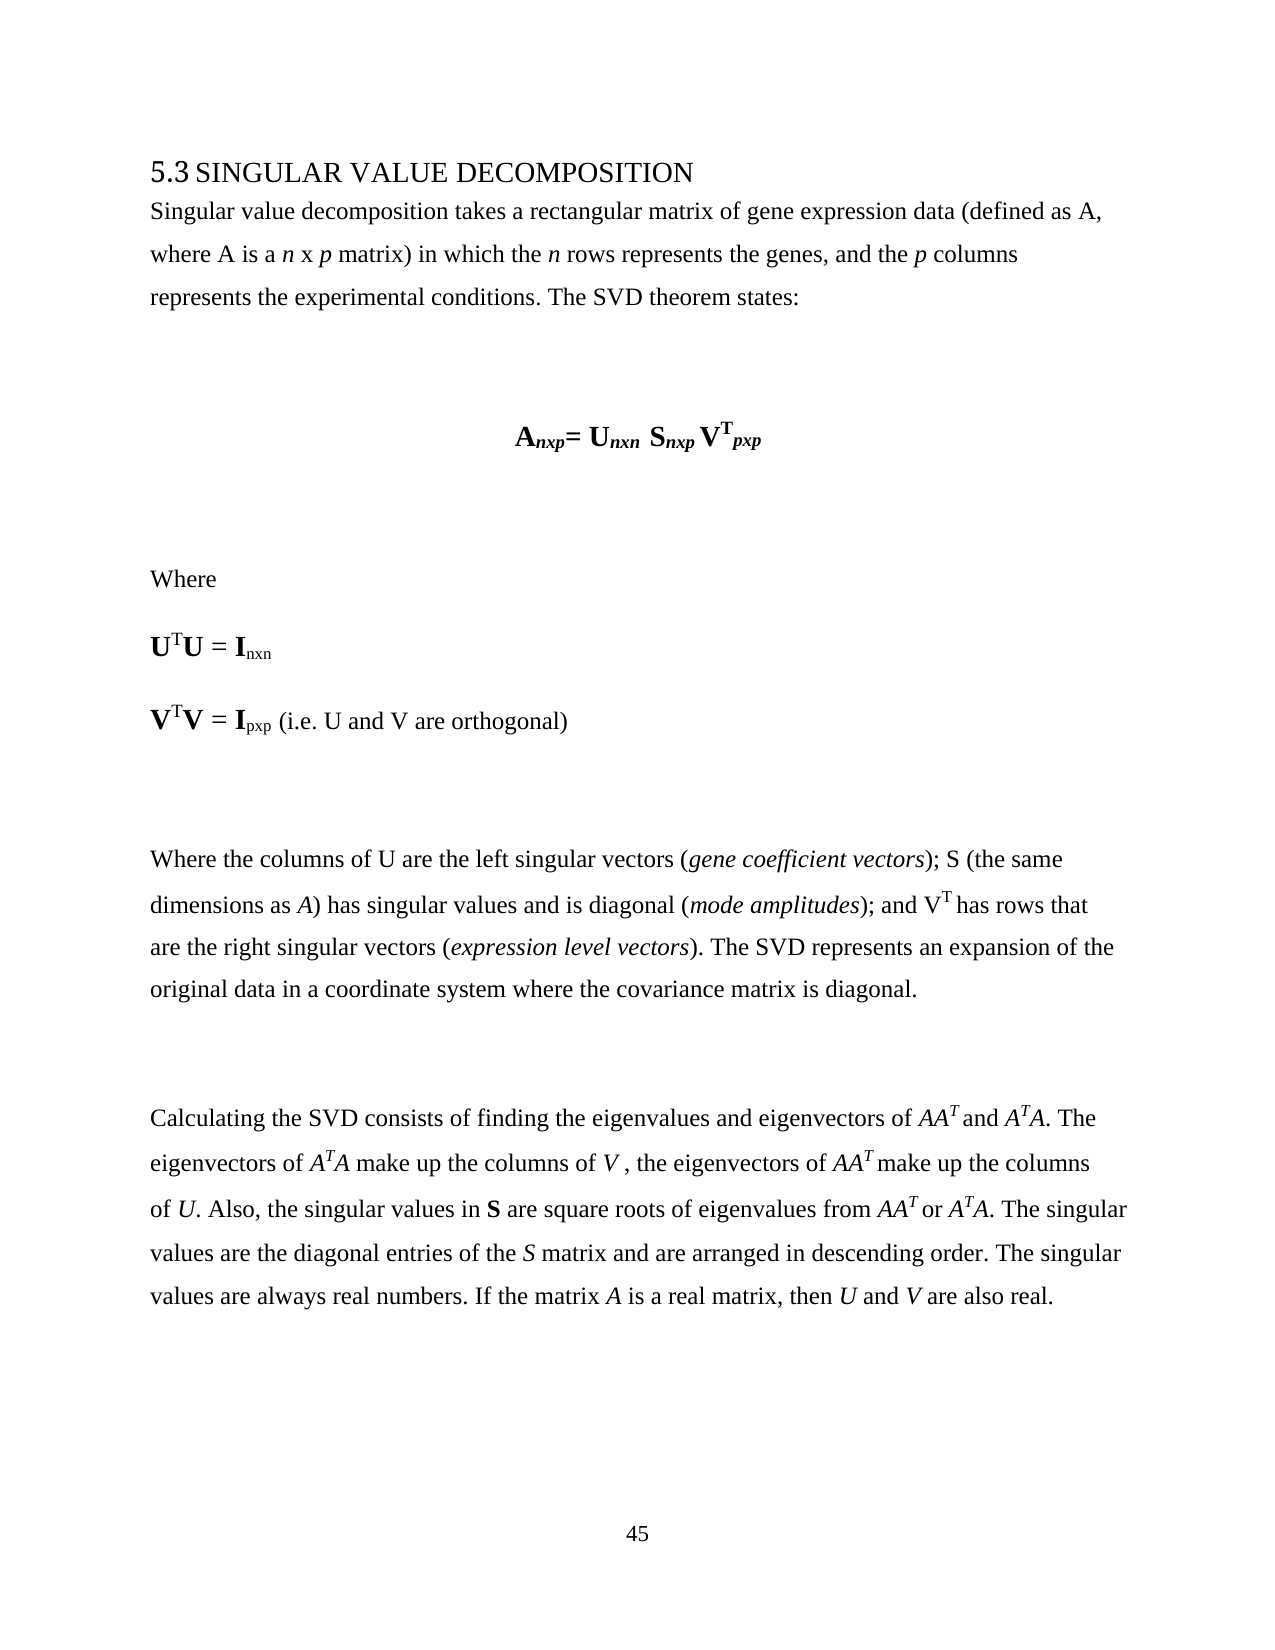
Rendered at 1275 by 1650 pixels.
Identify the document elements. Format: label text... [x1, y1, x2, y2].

text Calculating the SVD consists of finding the eigenvalues and eigenvectors of AAT and ATA. The eigenvectors of ATA make up the columns of V , the eigenvectors of AAT make up the columns [150, 1100, 1098, 1177]
text UTU = Inxn [150, 627, 1148, 663]
text Singular value decomposition takes a rectangular matrix of gene expression data (defined as A, where A is a n x p matrix) in which the n rows represents the genes, and the p columns represents the experimental conditions. The SVD theorem states: [150, 196, 1104, 311]
text VTV = Ipxp (i.e. U and V are orthogonal) [150, 700, 1148, 736]
text Where the columns of U are the left singular vectors (gene coefficient vectors); S (the same dimensions as A) has singular values and is diagonal (mode amplitudes); and VT has rows that are the right singular vectors (expression level vectors). The SVD represents an expansion of the original data in a coordinate system where the covariance matrix is diagonal. [150, 844, 1116, 1003]
subtitle SINGULAR VALUE DECOMPOSITION [150, 151, 1148, 191]
text of U. Also, the singular values in S are square roots of eigenvalues from AAT or ATA. The singular values are the diagonal entries of the S matrix and are arranged in descending order. The singular values are always real numbers. If the matrix A is a real matrix, then U and V are also real. [150, 1191, 1148, 1309]
text Where [150, 564, 1148, 592]
text Anxp= Unxn Snxp VT [441, 417, 806, 455]
